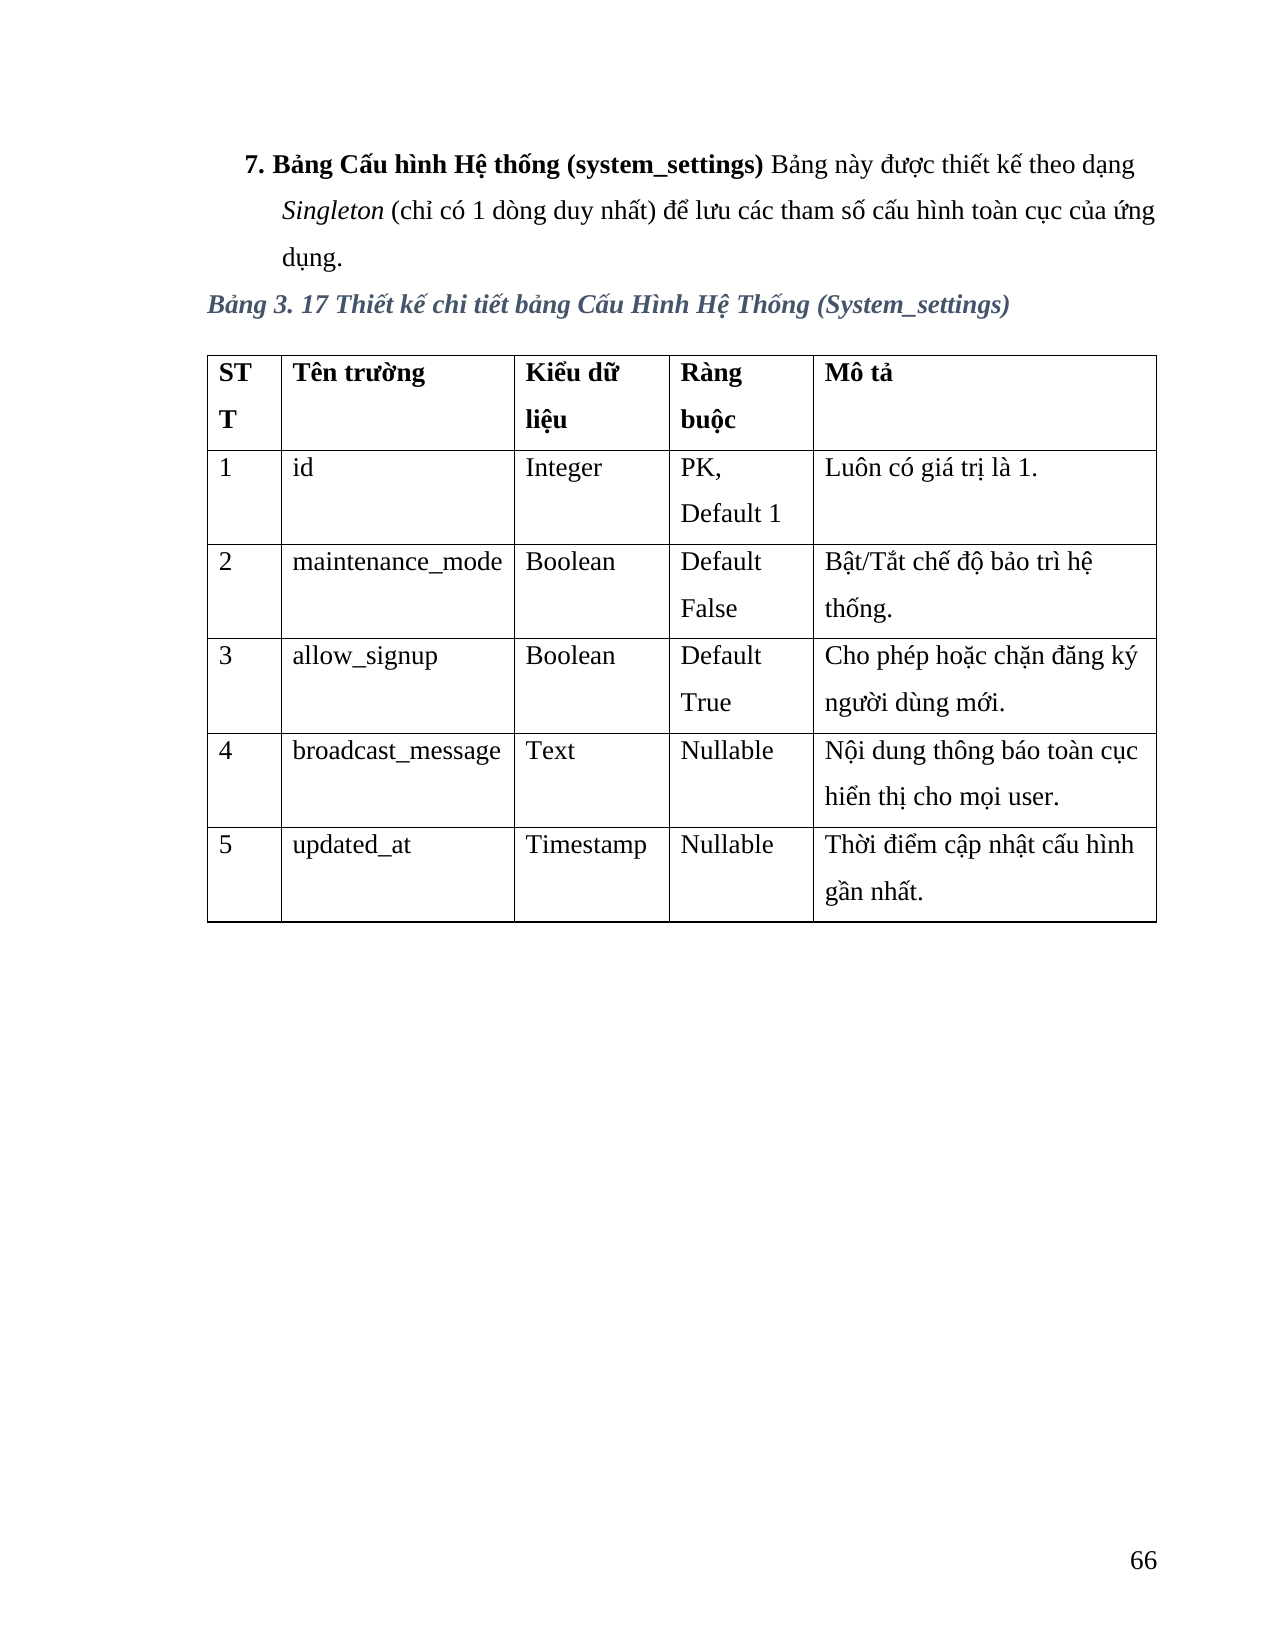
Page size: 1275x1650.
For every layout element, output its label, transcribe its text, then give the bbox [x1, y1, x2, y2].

table_cell Nội dung thông báo toàn cục hiển thị cho mọi user. [814, 734, 1156, 827]
table_cell maintenance_mode [282, 545, 514, 638]
table_header Kiểu dữ liệu [515, 356, 669, 449]
table_cell Default True [670, 639, 813, 733]
table_cell Default False [670, 545, 813, 638]
text Bảng 3. 17 Thiết kế chi tiết bảng Cấu Hình Hệ Thống (System_settings) [207, 288, 1157, 319]
table_cell 1 [208, 451, 281, 544]
table_cell Integer [515, 451, 669, 544]
table_cell Nullable [670, 828, 813, 921]
table_header Tên trường [282, 356, 514, 449]
table_cell allow_signup [282, 639, 514, 733]
table_cell 5 [208, 828, 281, 921]
table_cell Boolean [515, 545, 669, 638]
table_cell 2 [208, 545, 281, 638]
table_cell broadcast_message [282, 734, 514, 827]
table_cell Timestamp [515, 828, 669, 921]
table_cell Nullable [670, 734, 813, 827]
table_cell 3 [208, 639, 281, 733]
table_cell Text [515, 734, 669, 827]
table_cell Cho phép hoặc chặn đăng ký người dùng mới. [814, 639, 1156, 733]
table_header Mô tả [814, 356, 1156, 449]
table_header STT [208, 356, 281, 449]
table_cell PK, Default 1 [670, 451, 813, 544]
table_cell Bật/Tắt chế độ bảo trì hệ thống. [814, 545, 1156, 638]
table_cell id [282, 451, 514, 544]
table_cell updated_at [282, 828, 514, 921]
table_cell Thời điểm cập nhật cấu hình gần nhất. [814, 828, 1156, 921]
table_header Ràng buộc [670, 356, 813, 449]
table_cell Boolean [515, 639, 669, 733]
table_cell Luôn có giá trị là 1. [814, 451, 1156, 544]
table_cell 4 [208, 734, 281, 827]
list Bảng Cấu hình Hệ thống (system_settings) Bảng này được thiết kế theo dạng Singleton (chỉ có 1 dòng duy nhất) để lưu các tham số cấu hình toàn cục của ứng dụng. [244, 148, 1157, 272]
